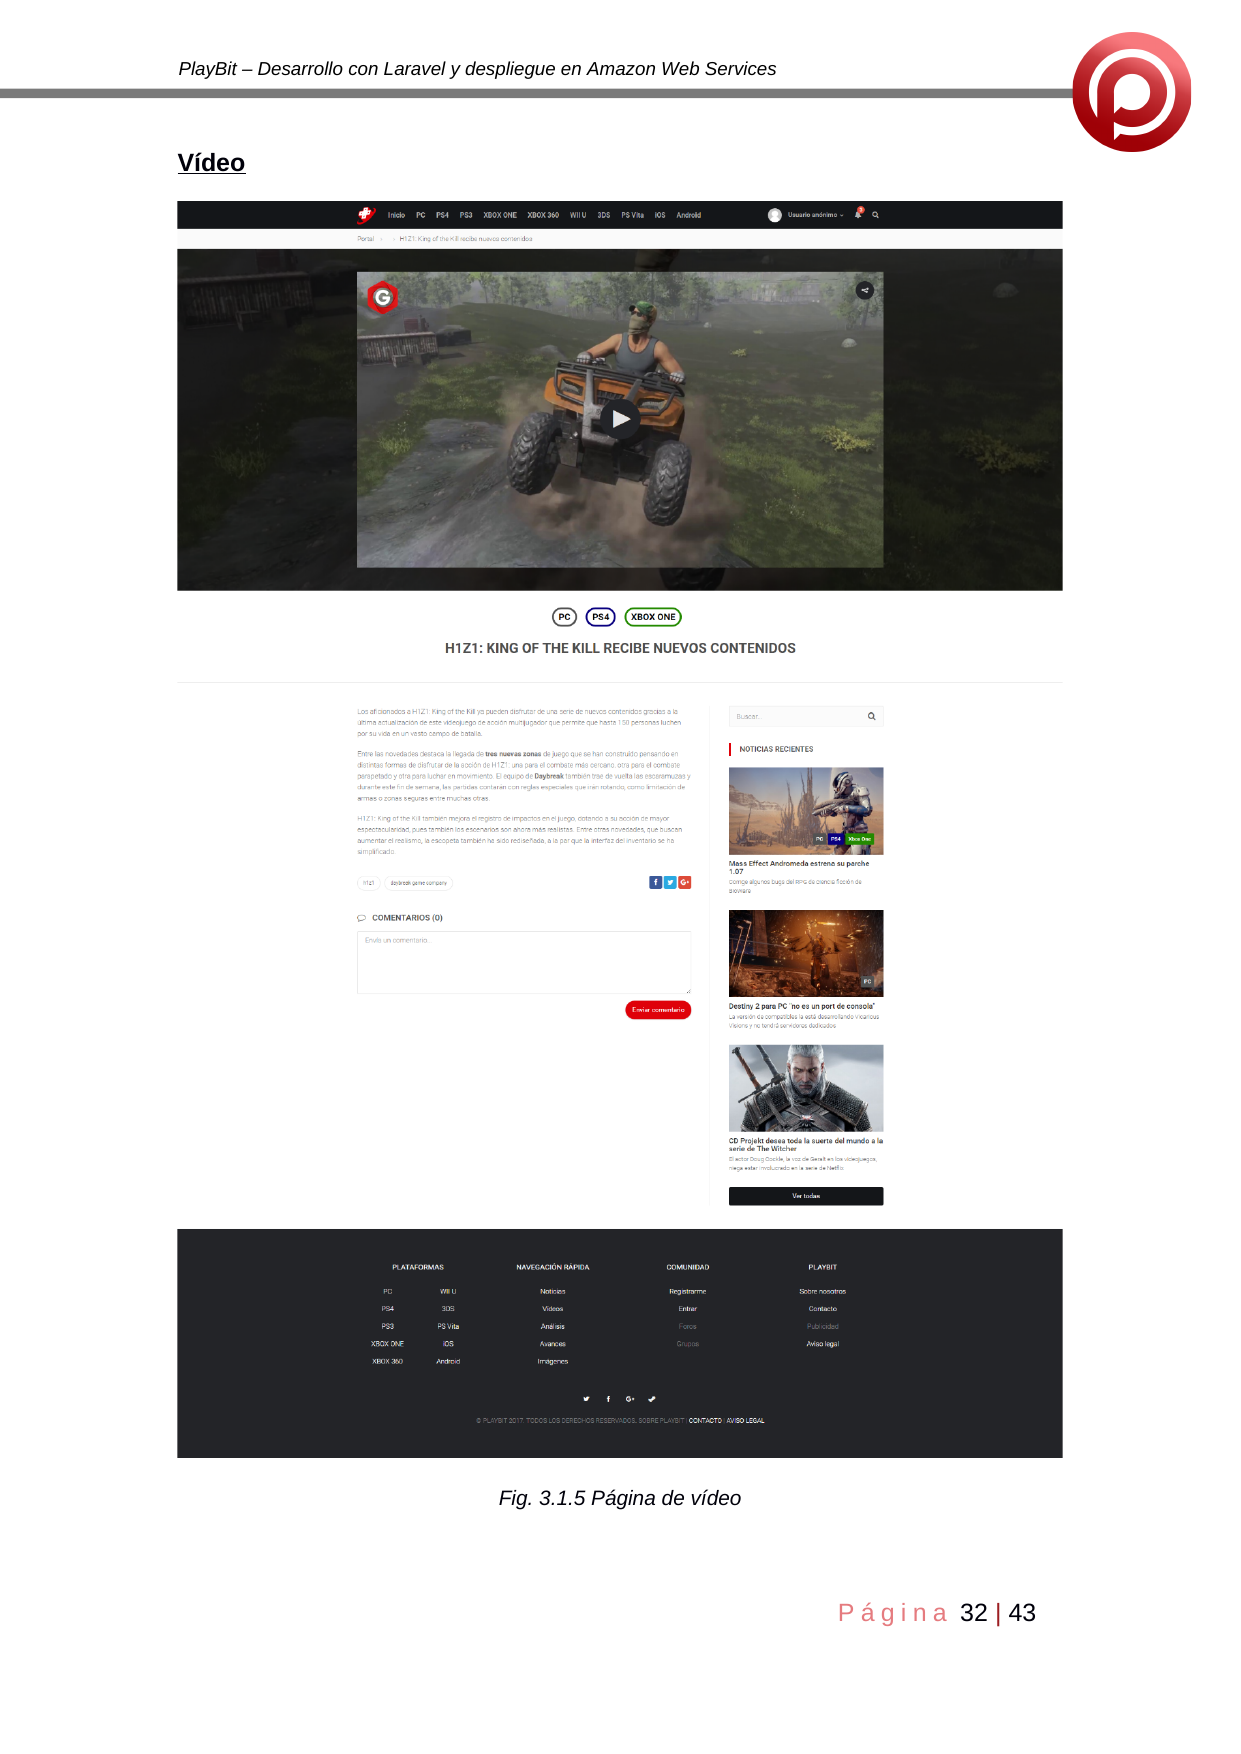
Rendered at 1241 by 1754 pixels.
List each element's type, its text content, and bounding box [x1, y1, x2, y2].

picture [1072, 32, 1192, 152]
picture [177, 201, 1063, 1458]
text Fig. 3.1.5 Página de vídeo [177, 1486, 1063, 1510]
text Vídeo [177, 148, 1063, 176]
